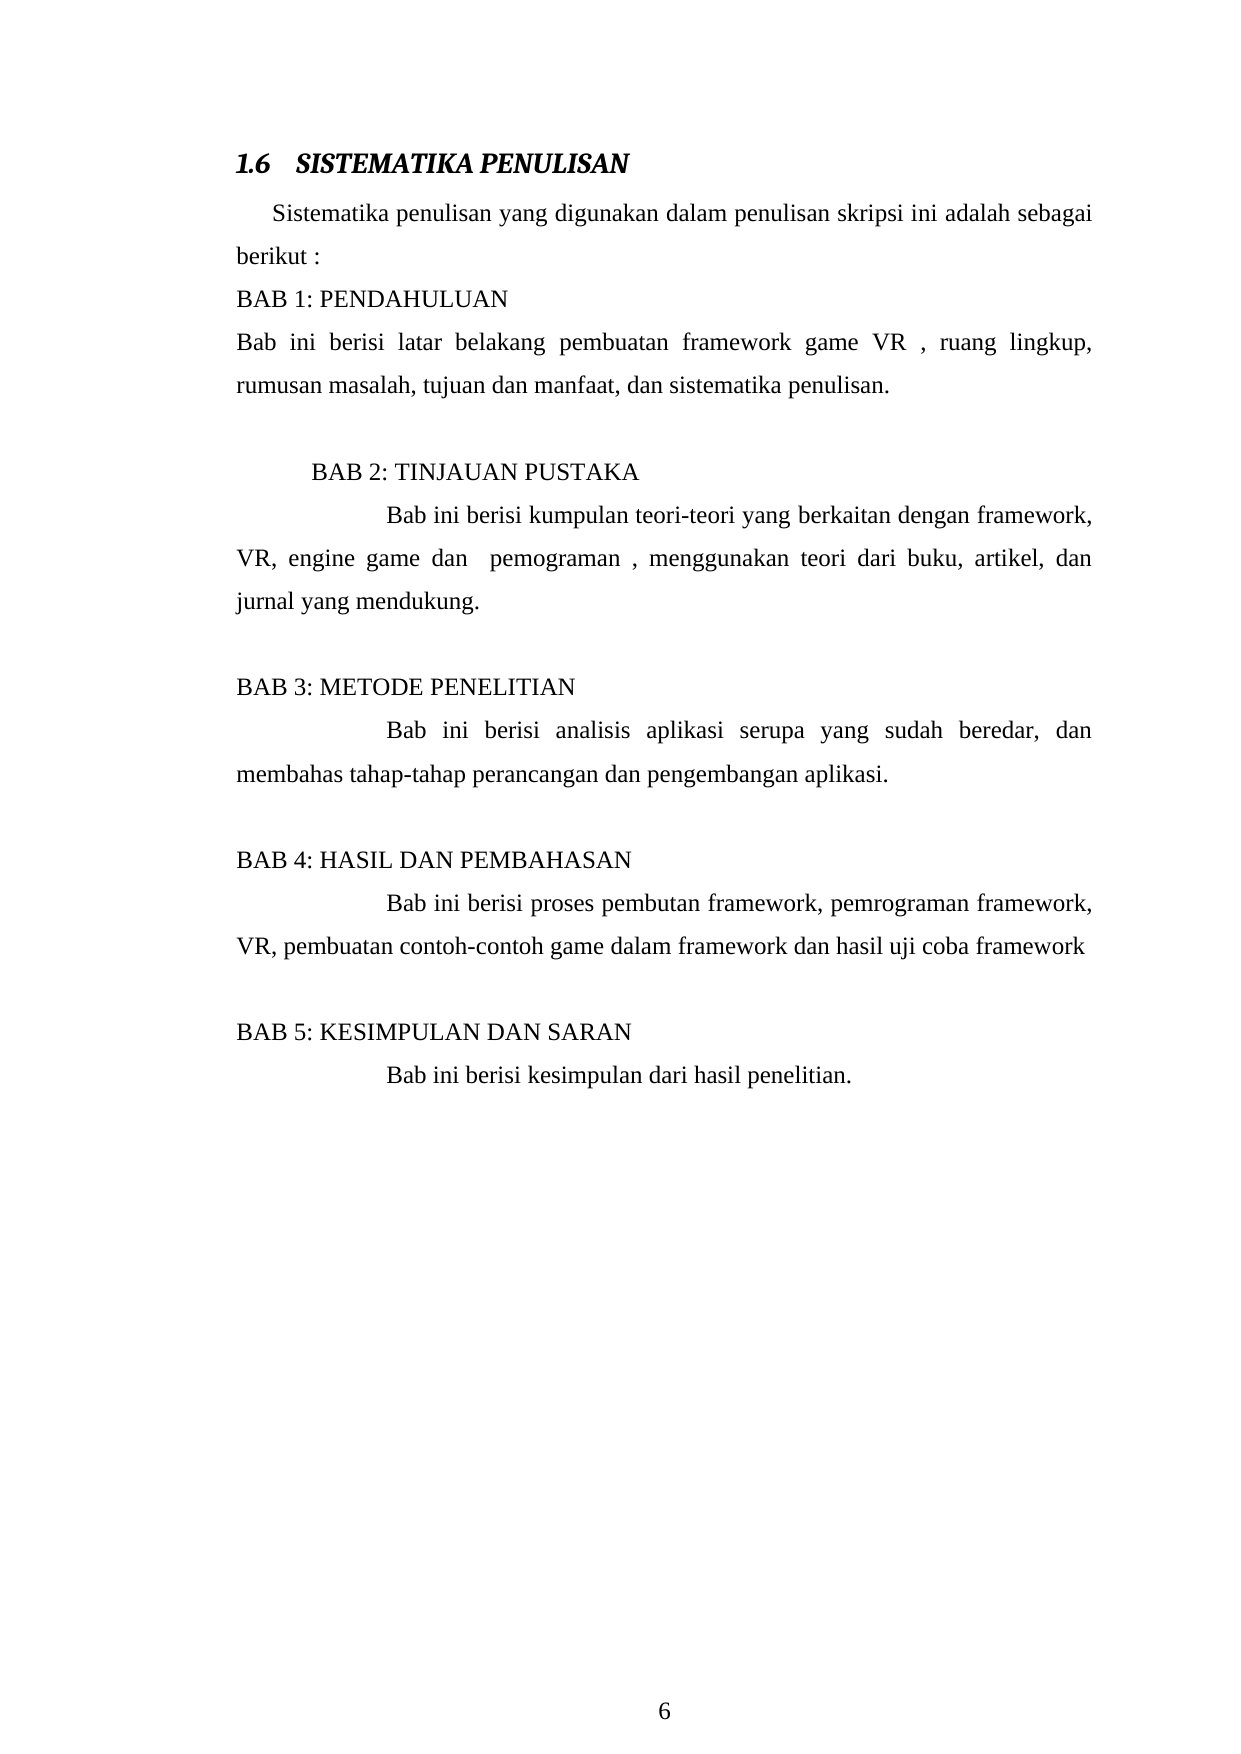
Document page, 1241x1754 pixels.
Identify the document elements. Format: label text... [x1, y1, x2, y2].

text BAB 2: TINJAUAN PUSTAKA [236, 457, 1092, 486]
text BAB 4: HASIL DAN PEMBAHASAN [236, 845, 1092, 874]
text 1.6 SISTEMATIKA PENULISAN [236, 148, 1092, 181]
text BAB 1: PENDAHULUAN [236, 284, 1092, 313]
text BAB 3: METODE PENELITIAN [236, 672, 1092, 701]
text Bab ini berisi analisis aplikasi serupa yang sudah beredar, dan membahas tahap-tahap perancangan dan pengembangan aplikasi. [236, 716, 1092, 787]
text Bab ini berisi kumpulan teori-teori yang berkaitan dengan framework, VR, engine game dan pemograman , menggunakan teori dari buku, artikel, dan jurnal yang mendukung. [236, 500, 1092, 615]
text Bab ini berisi kesimpulan dari hasil penelitian. [236, 1061, 1092, 1089]
text Bab ini berisi proses pembutan framework, pemrograman framework, VR, pembuatan contoh-contoh game dalam framework dan hasil uji coba framework [236, 888, 1092, 960]
text BAB 5: KESIMPULAN DAN SARAN [236, 1017, 1092, 1046]
text Bab ini berisi latar belakang pembuatan framework game VR , ruang lingkup, rumusan masalah, tujuan dan manfaat, dan sistematika penulisan. [236, 327, 1092, 399]
text Sistematika penulisan yang digunakan dalam penulisan skripsi ini adalah sebagai berikut : [236, 198, 1092, 270]
